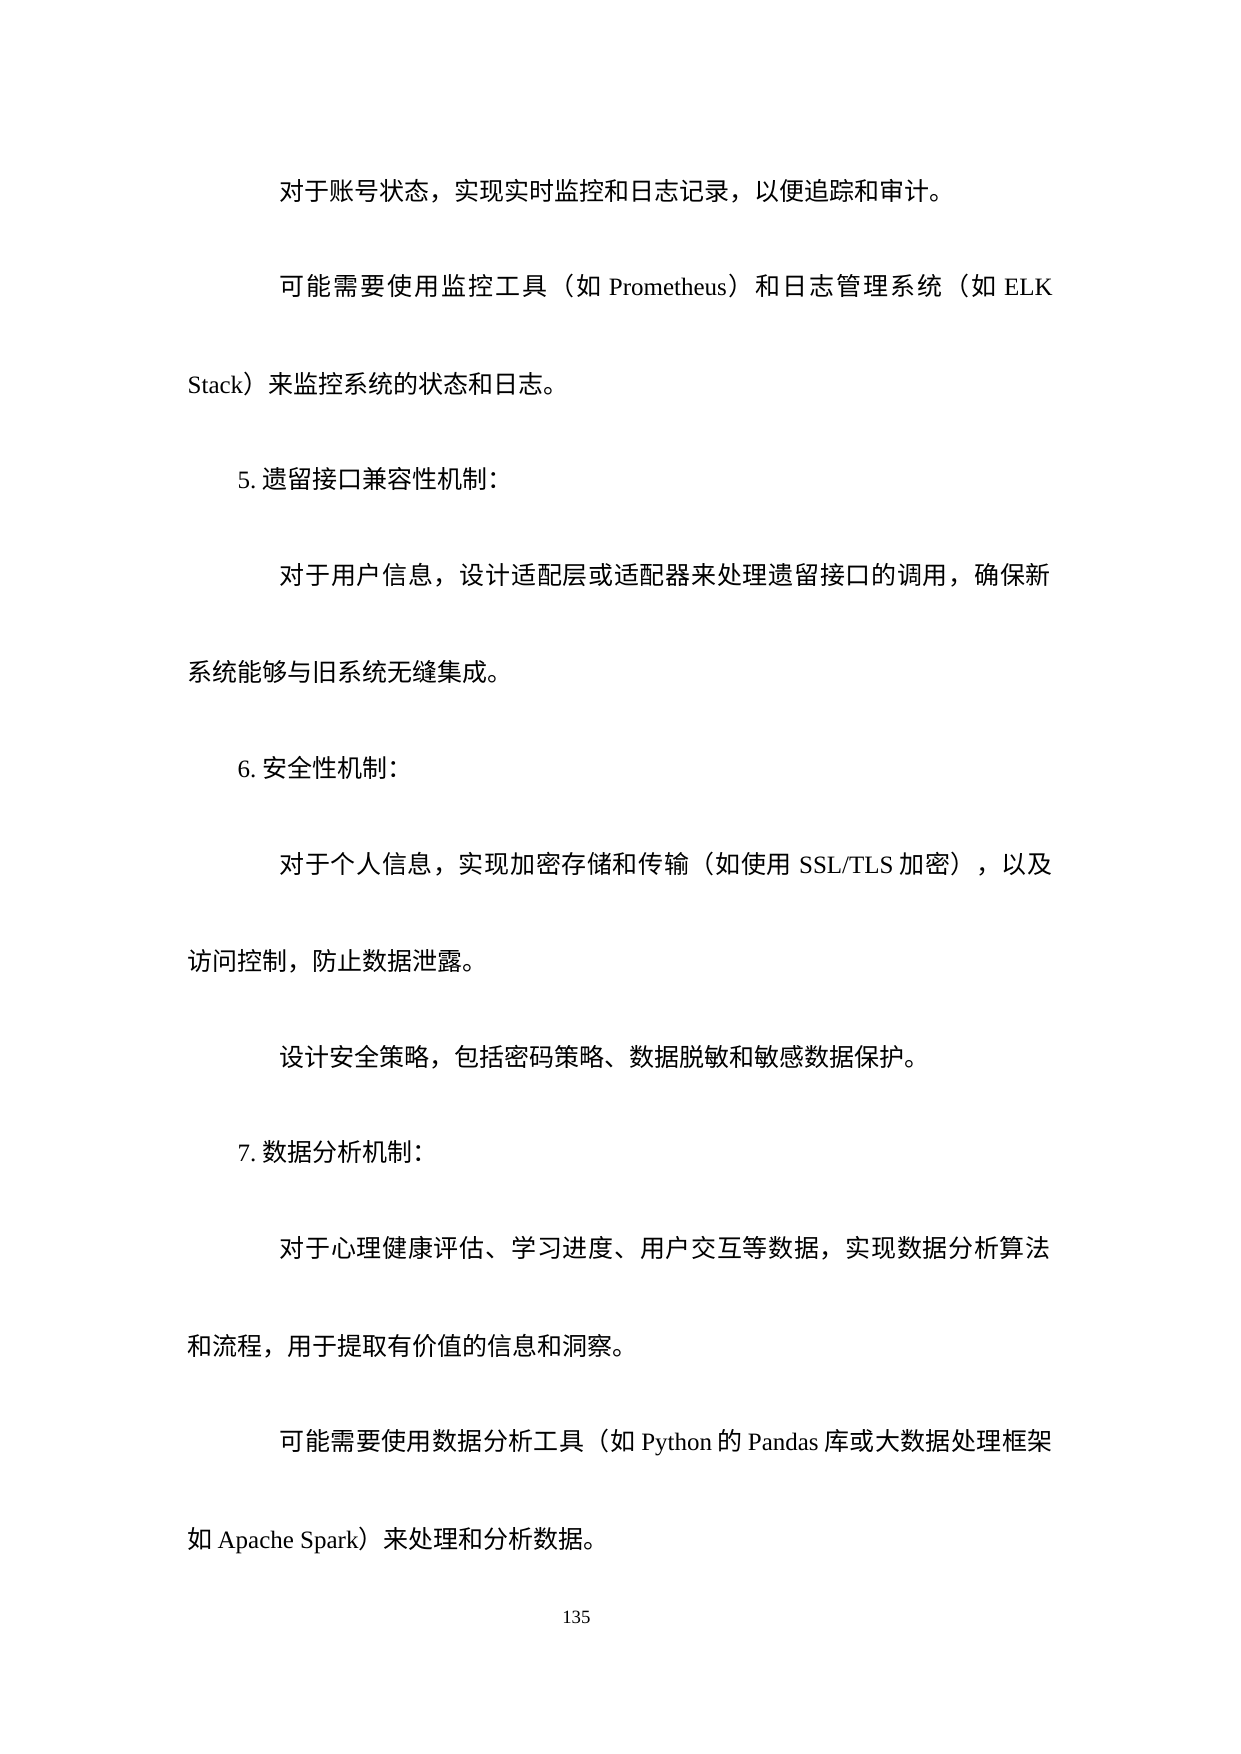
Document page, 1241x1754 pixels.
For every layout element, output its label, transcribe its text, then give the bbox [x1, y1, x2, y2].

text 对于心理健康评估、学习进度、用户交互等数据，实现数据分析算法和流程，用于提取有价值的信息和洞察。 [187, 1214, 1053, 1377]
text 可能需要使用数据分析工具（如Python的Pandas库或大数据处理框架如Apache Spark）来处理和分析数据。 [187, 1407, 1053, 1570]
text 对于用户信息，设计适配层或适配器来处理遗留接口的调用，确保新系统能够与旧系统无缝集成。 [187, 541, 1053, 703]
list 安全性机制： [187, 734, 1053, 799]
text 设计安全策略，包括密码策略、数据脱敏和敏感数据保护。 [187, 1023, 1053, 1088]
text 对于个人信息，实现加密存储和传输（如使用SSL/TLS加密），以及访问控制，防止数据泄露。 [187, 830, 1053, 992]
text 可能需要使用监控工具（如Prometheus）和日志管理系统（如ELK Stack）来监控系统的状态和日志。 [187, 252, 1053, 415]
list 遗留接口兼容性机制： [187, 445, 1053, 510]
text 对于账号状态，实现实时监控和日志记录，以便追踪和审计。 [187, 157, 1053, 222]
list 数据分析机制： [187, 1118, 1053, 1183]
